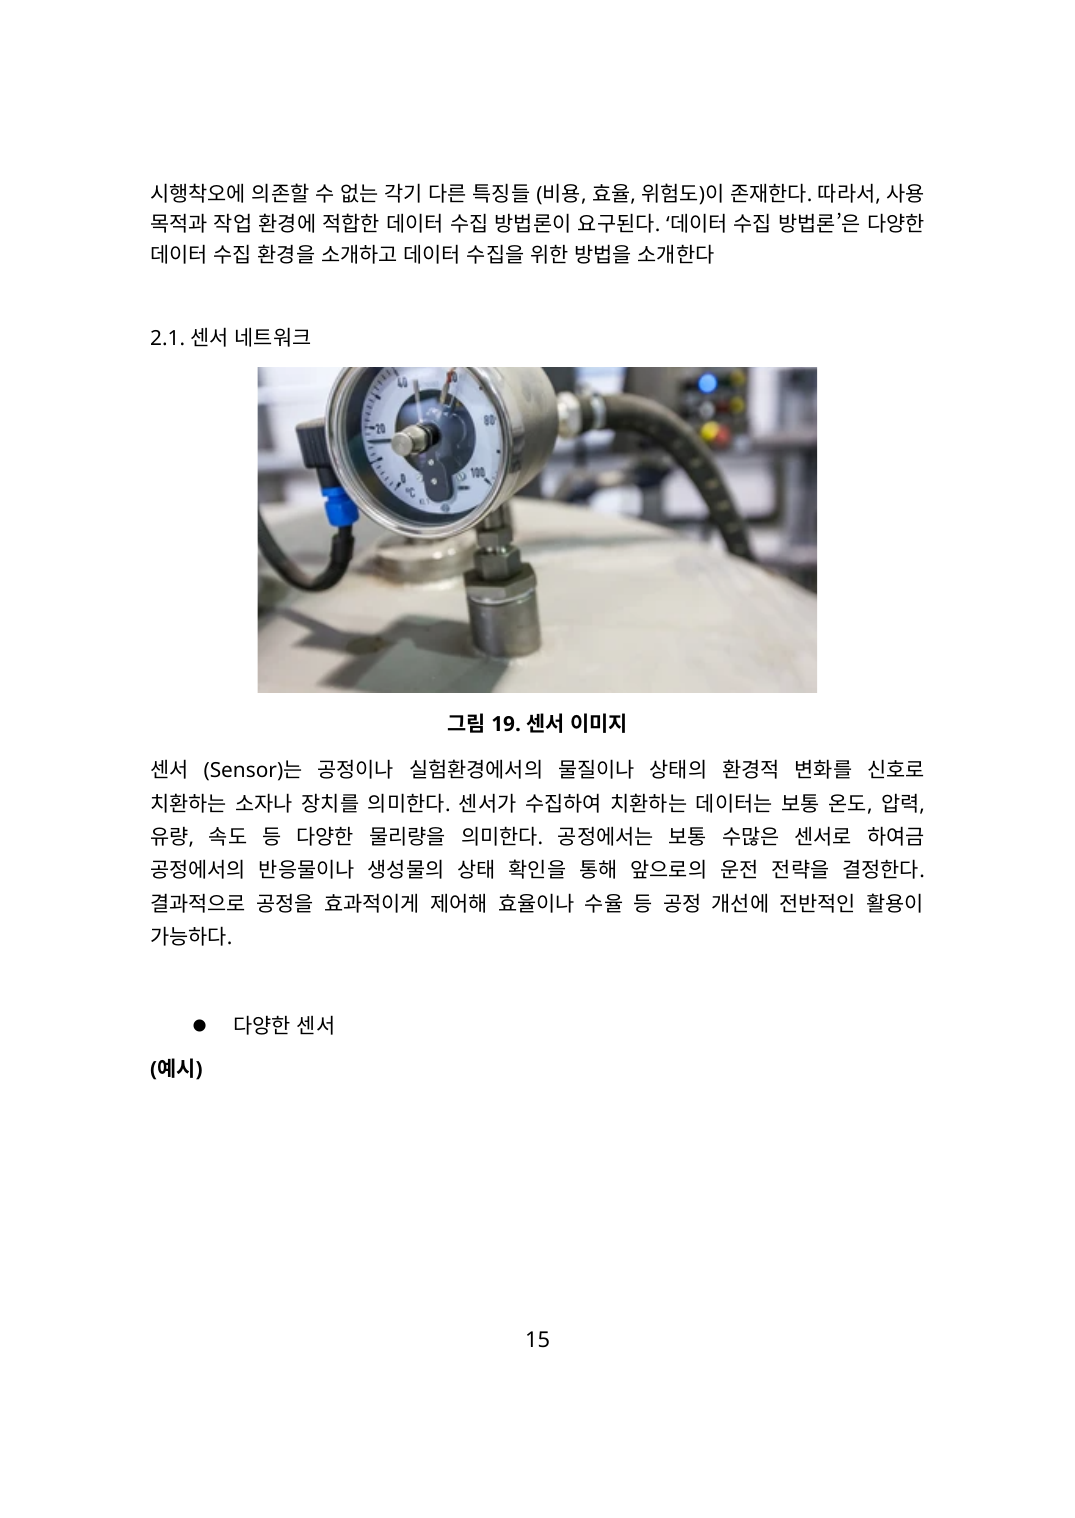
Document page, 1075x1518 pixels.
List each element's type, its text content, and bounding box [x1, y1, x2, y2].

list 다양한 센서 [192, 1010, 925, 1040]
picture [257, 367, 818, 693]
text 그림 19. 센서 이미지 [150, 708, 925, 738]
text 센서 (Sensor)는 공정이나 실험환경에서의 물질이나 상태의 환경적 변화를 신호로 치환하는 소자나 장치를 의미한다. 센서가 수집하여 치환하는 데이터는 보통 온도, 압력, 유량, 속도 등 다양한 물리량을 의미한다. 공정에서는 보통 수많은 센서로 하여금 공정에서의 반응물이나 생성물의 상태 확인을 통해 앞으로의 운전 전략을 결정한다. 결과적으로 공정을 효과적이게 제어해 효율이나 수율 등 공정 개선에 전반적인 활용이 가능하다. [150, 753, 925, 950]
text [150, 177, 925, 268]
text 2.1. 센서 네트워크 [150, 321, 925, 352]
text (예시) [150, 1052, 925, 1083]
